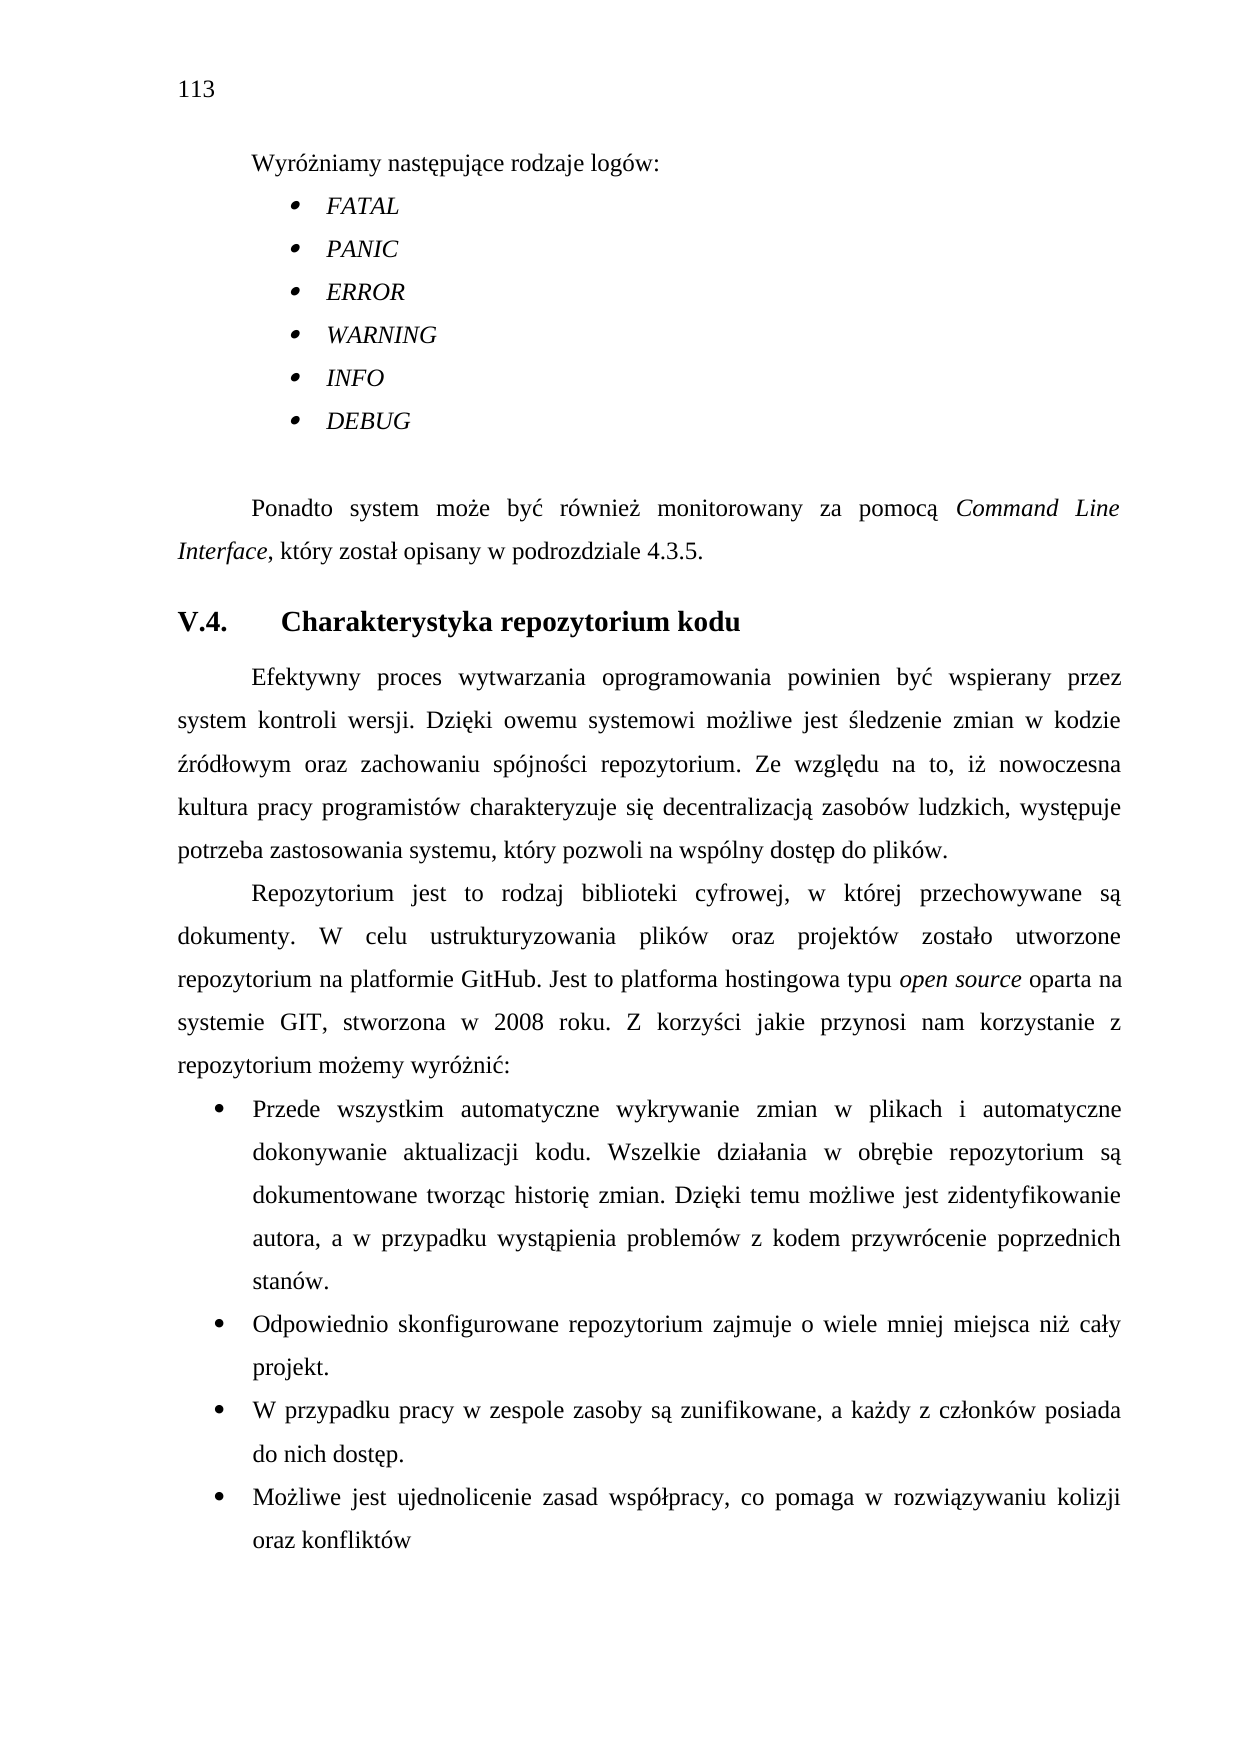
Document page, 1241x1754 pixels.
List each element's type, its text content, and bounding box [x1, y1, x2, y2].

list Możliwe jest ujednolicenie zasad współpracy, co pomaga w rozwiązywaniu kolizji oraz konfliktów [215, 1482, 1122, 1554]
list FATAL [288, 191, 1122, 219]
text Repozytorium jest to rodzaj biblioteki cyfrowej, w której przechowywane są dokumenty. W celu ustrukturyzowania plików oraz projektów zostało utworzone repozytorium na platformie GitHub. Jest to platforma hostingowa typu open source oparta na systemie GIT, stworzona w 2008 roku. Z korzyści jakie przynosi nam korzystanie z repozytorium możemy wyróżnić: [177, 878, 1122, 1079]
list WARNING [288, 320, 1122, 349]
list INFO [288, 363, 1122, 392]
list Przede wszystkim automatyczne wykrywanie zmian w plikach i automatyczne dokonywanie aktualizacji kodu. Wszelkie działania w obrębie repozytorium są dokumentowane tworząc historię zmian. Dzięki temu możliwe jest zidentyfikowanie autora, a w przypadku wystąpienia problemów z kodem przywrócenie poprzednich stanów. [215, 1094, 1122, 1295]
subtitle Charakterystyka repozytorium kodu [177, 604, 1122, 637]
list PANIC [288, 234, 1122, 263]
text Efektywny proces wytwarzania oprogramowania powinien być wspierany przez system kontroli wersji. Dzięki owemu systemowi możliwe jest śledzenie zmian w kodzie źródłowym oraz zachowaniu spójności repozytorium. Ze względu na to, iż nowoczesna kultura pracy programistów charakteryzuje się decentralizacją zasobów ludzkich, występuje potrzeba zastosowania systemu, który pozwoli na wspólny dostęp do plików. [177, 662, 1122, 864]
text Ponadto system może być również monitorowany za pomocą Command Line Interface, który został opisany w podrozdziale 4.3.5. [177, 493, 1122, 564]
list W przypadku pracy w zespole zasoby są zunifikowane, a każdy z członków posiada do nich dostęp. [215, 1396, 1122, 1467]
text Wyróżniamy następujące rodzaje logów: [177, 148, 1122, 176]
list Odpowiednio skonfigurowane repozytorium zajmuje o wiele mniej miejsca niż cały projekt. [215, 1309, 1122, 1381]
list ERROR [288, 277, 1122, 306]
list DEBUG [288, 406, 1122, 435]
